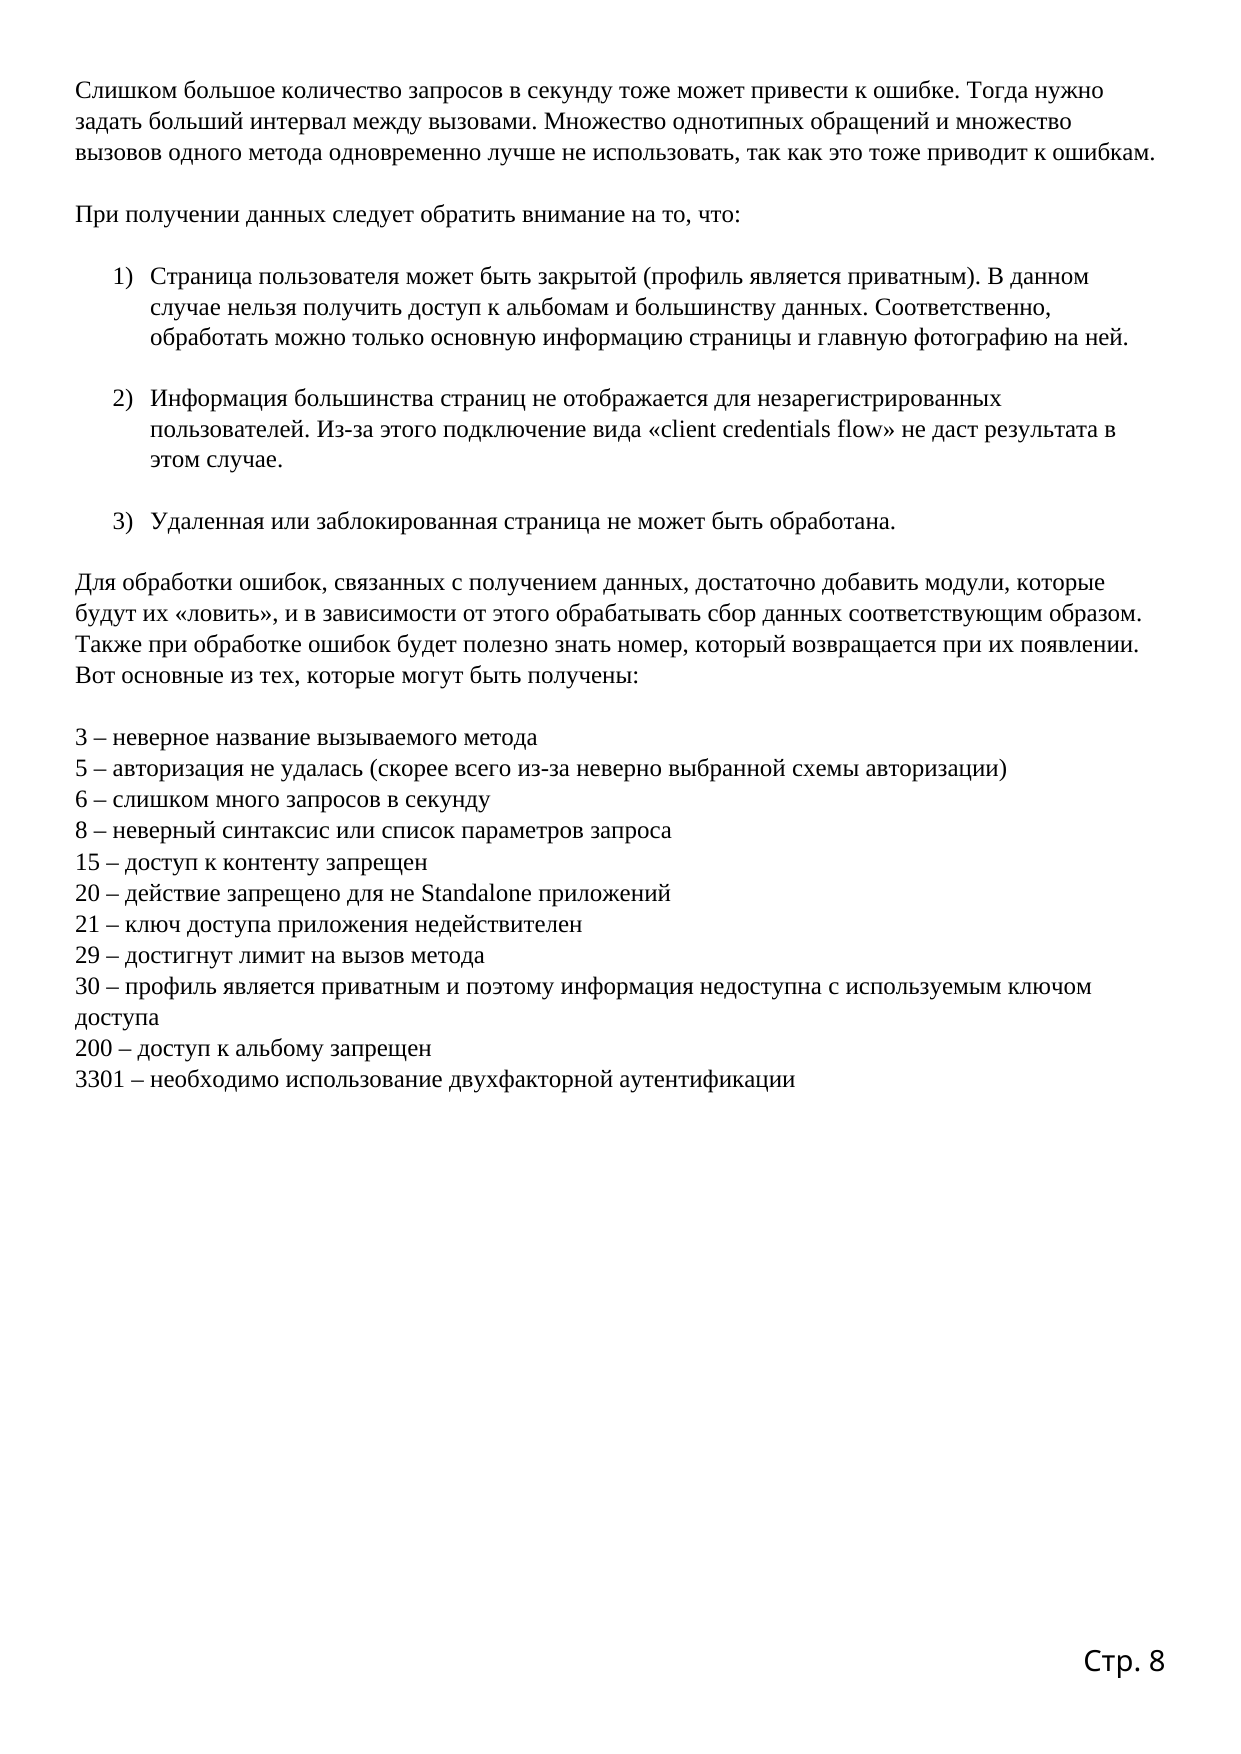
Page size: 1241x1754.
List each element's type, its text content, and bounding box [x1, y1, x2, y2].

text 30 – профиль является приватным и поэтому информация недоступна с используемым ключом доступа [75, 971, 1165, 1031]
text 29 – достигнут лимит на вызов метода [75, 940, 1165, 968]
text 21 – ключ доступа приложения недействителен [75, 909, 1165, 937]
text 8 – неверный синтаксис или список параметров запроса [75, 816, 1165, 844]
text 3 – неверное название вызываемого метода [75, 722, 1165, 751]
list Удаленная или заблокированная страница не может быть обработана. [112, 506, 1165, 534]
list Информация большинства страниц не отображается для незарегистрированных пользователей. Из-за этого подключение вида «client credentials flow» не даст результата в этом случае. [112, 383, 1165, 473]
text 20 – действие запрещено для не Standalone приложений [75, 878, 1165, 906]
text 15 – доступ к контенту запрещен [75, 847, 1165, 875]
text При получении данных следует обратить внимание на то, что: [75, 199, 1165, 228]
text 5 – авторизация не удалась (скорее всего из-за неверно выбранной схемы авторизации) [75, 753, 1165, 782]
list Страница пользователя может быть закрытой (профиль является приватным). В данном случае нельзя получить доступ к альбомам и большинству данных. Соответственно, обработать можно только основную информацию страницы и главную фотографию на ней. [112, 261, 1165, 351]
text Для обработки ошибок, связанных с получением данных, достаточно добавить модули, которые будут их «ловить», и в зависимости от этого обрабатывать сбор данных соответствующим образом. Также при обработке ошибок будет полезно знать номер, который возвращается при их появлении. Вот основные из тех, которые могут быть получены: [75, 567, 1165, 689]
text 6 – слишком много запросов в секунду [75, 784, 1165, 813]
text 3301 – необходимо использование двухфакторной аутентификации [75, 1064, 1165, 1093]
text 200 – доступ к альбому запрещен [75, 1033, 1165, 1062]
text Слишком большое количество запросов в секунду тоже может привести к ошибке. Тогда нужно задать больший интервал между вызовами. Множество однотипных обращений и множество вызовов одного метода одновременно лучше не использовать, так как это тоже приводит к ошибкам. [75, 75, 1165, 166]
